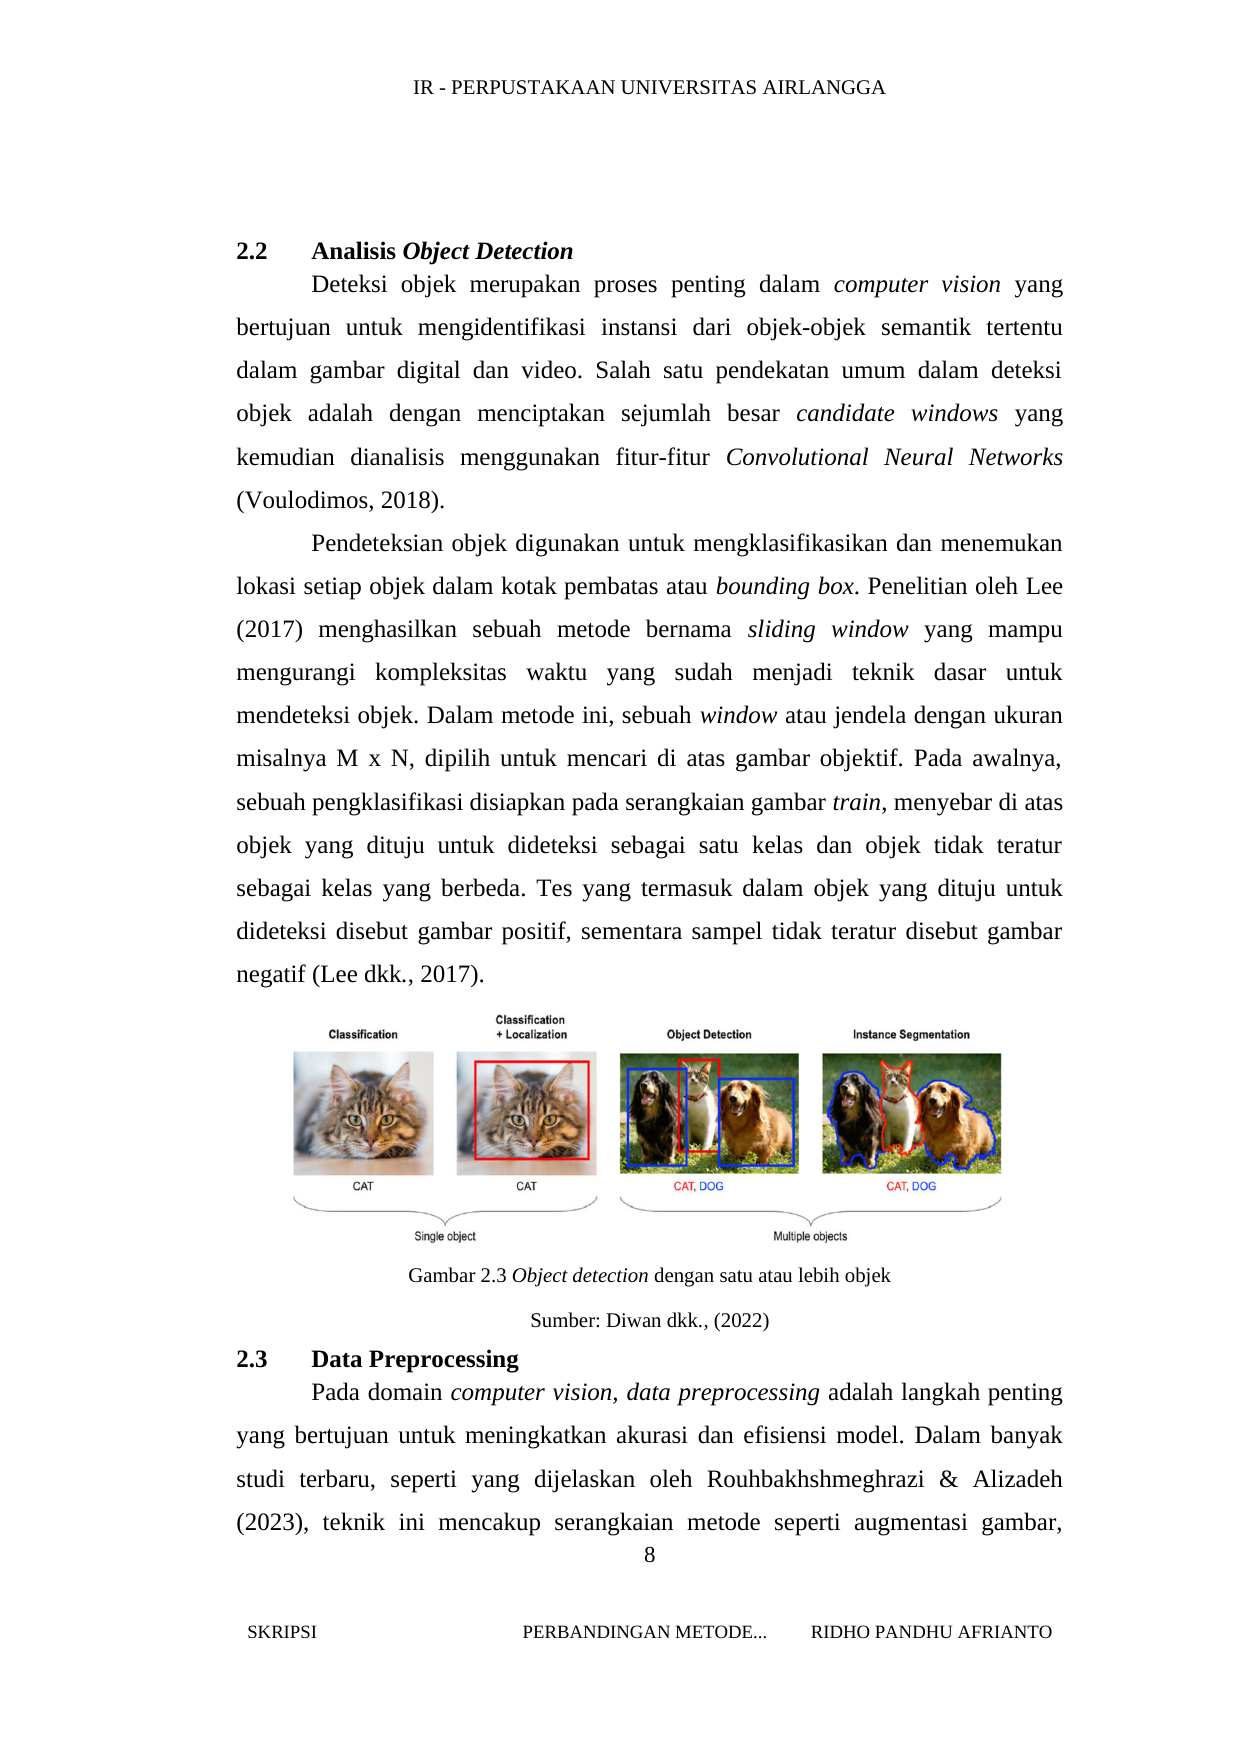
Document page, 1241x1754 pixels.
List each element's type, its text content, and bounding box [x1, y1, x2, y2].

subtitle 2.2 Analisis Object Detection [236, 236, 1063, 265]
text Sumber: Diwan dkk., (2022) [236, 1308, 1063, 1332]
text Pendeteksian objek digunakan untuk mengklasifikasikan dan menemukan lokasi setiap objek dalam kotak pembatas atau bounding box. Penelitian oleh Lee (2017) menghasilkan sebuah metode bernama sliding window yang mampu mengurangi kompleksitas waktu yang sudah menjadi teknik dasar untuk mendeteksi objek. Dalam metode ini, sebuah window atau jendela dengan ukuran misalnya M x N, dipilih untuk mencari di atas gambar objektif. Pada awalnya, sebuah pengklasifikasi disiapkan pada serangkaian gambar train, menyebar di atas objek yang dituju untuk dideteksi sebagai satu kelas dan objek tidak teratur sebagai kelas yang berbeda. Tes yang termasuk dalam objek yang dituju untuk dideteksi disebut gambar positif, sementara sampel tidak teratur disebut gambar negatif (Lee dkk., 2017). [236, 528, 1063, 988]
picture [271, 1002, 1028, 1251]
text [236, 1377, 1063, 1536]
subtitle 2.3 Data Preprocessing [236, 1344, 1063, 1373]
text Deteksi objek merupakan proses penting dalam computer vision yang bertujuan untuk mengidentifikasi instansi dari objek-objek semantik tertentu dalam gambar digital dan video. Salah satu pendekatan umum dalam deteksi objek adalah dengan menciptakan sejumlah besar candidate windows yang kemudian dianalisis menggunakan fitur-fitur Convolutional Neural Networks (Voulodimos, 2018). [236, 269, 1063, 513]
